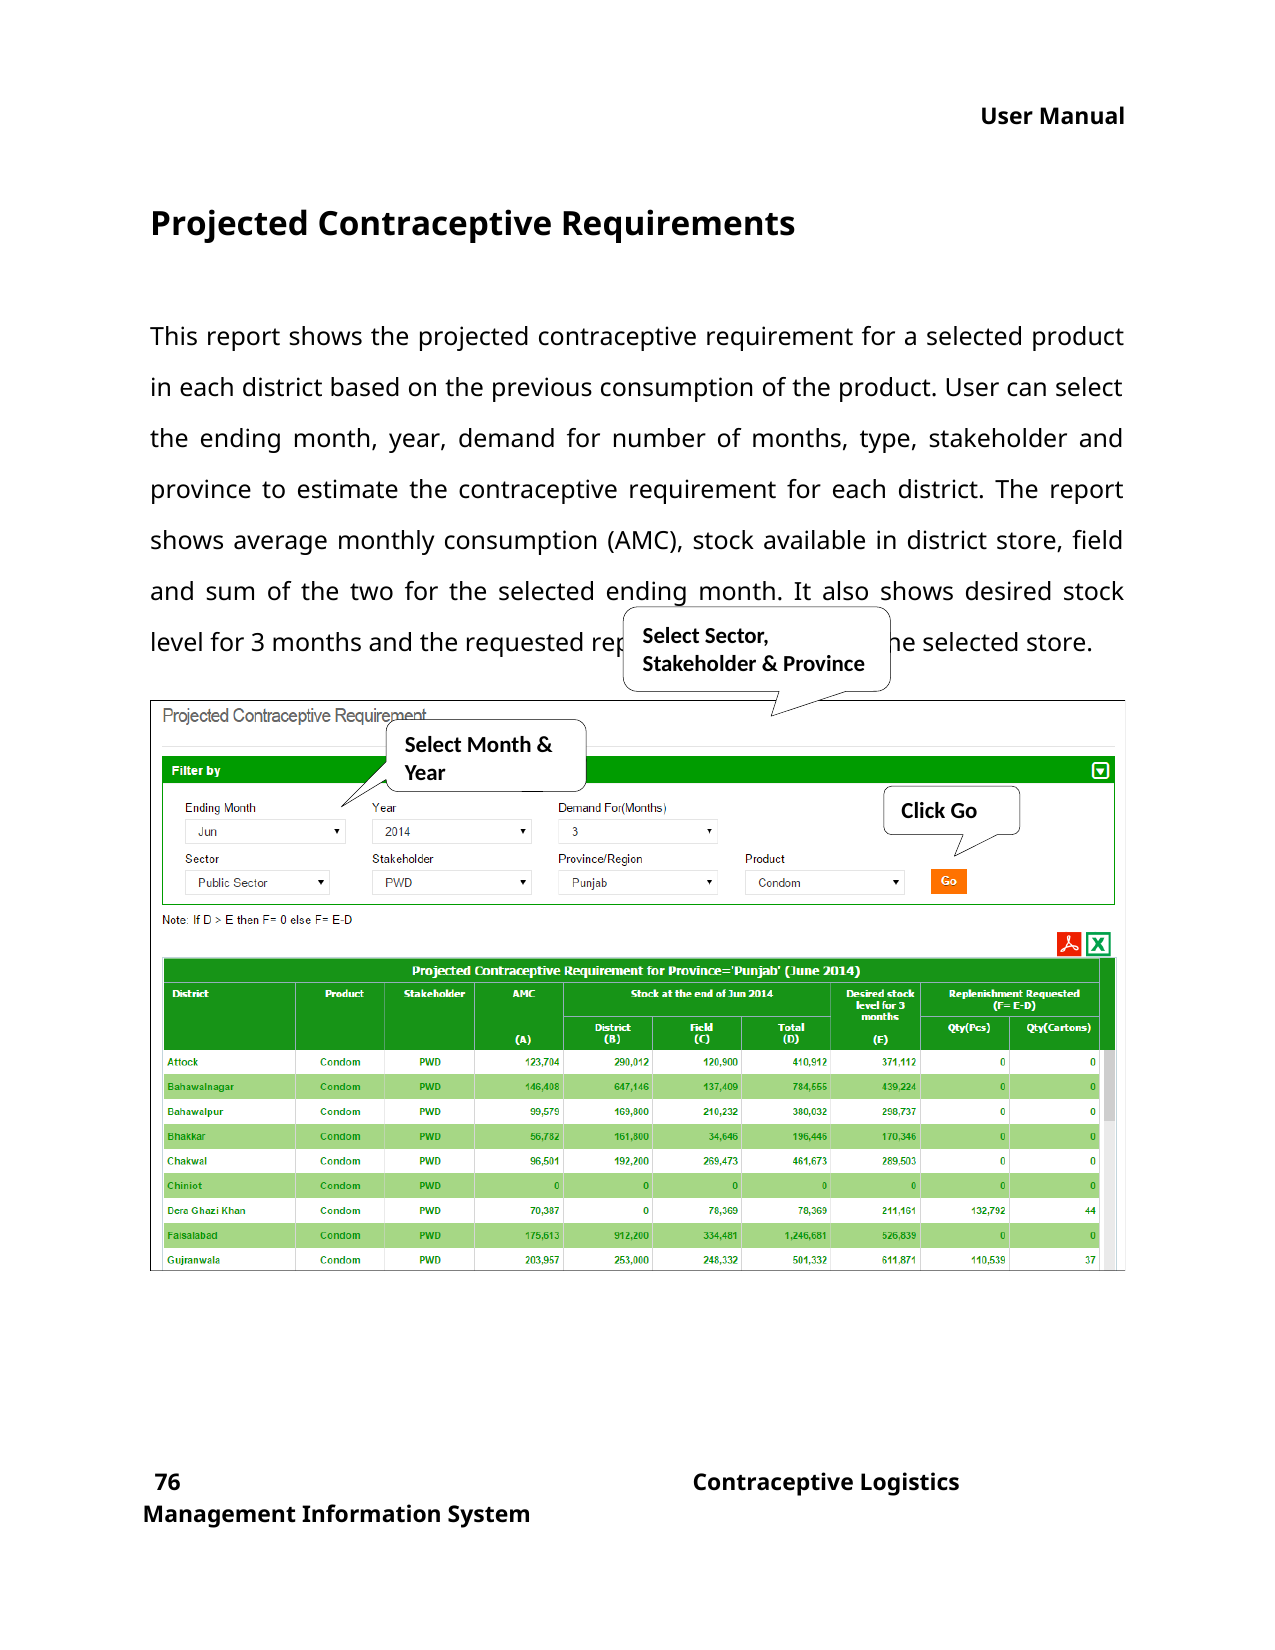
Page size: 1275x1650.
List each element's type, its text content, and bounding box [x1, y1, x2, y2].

subtitle Projected Contraceptive Requirements [150, 200, 1125, 245]
picture [150, 700, 1125, 1271]
text This report shows the projected contraceptive requirement for a selected product in each district based on the previous consumption of the product. User can select the ending month, year, demand for number of months, type, stakeholder and province to estimate the contraceptive requirement for each district. The report shows average monthly consumption (AMC), stock available in district store, field and sum of the two for the selected ending month. It also shows desired stock level for 3 months and the requested replenishment stock for the selected store. [150, 318, 1125, 658]
